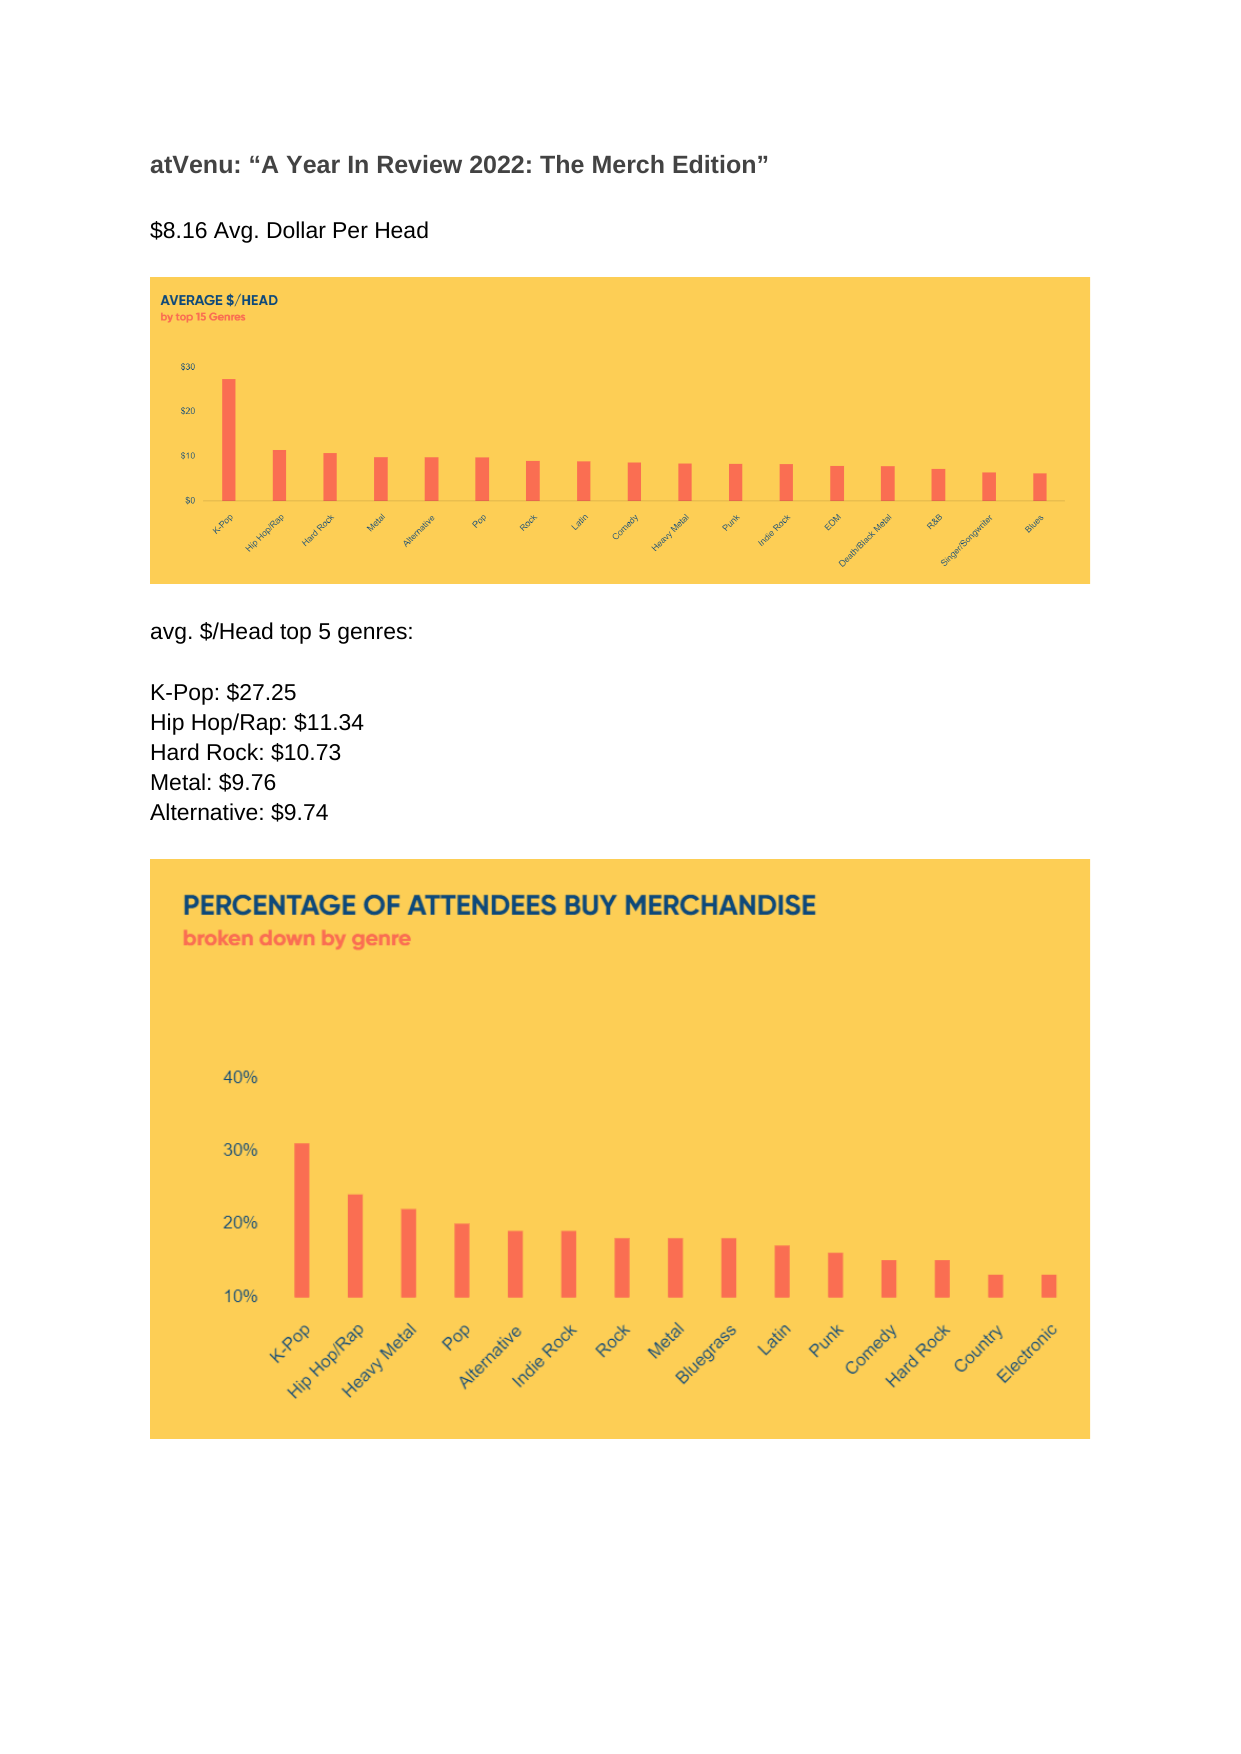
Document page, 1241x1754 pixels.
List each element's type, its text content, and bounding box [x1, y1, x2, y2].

text Metal: $9.76 [150, 769, 1090, 795]
text $8.16 Avg. Dollar Per Head [150, 217, 1090, 244]
text avg. $/Head top 5 genres: [150, 618, 1090, 644]
text Hip Hop/Rap: $11.34 [150, 709, 1090, 735]
text Hard Rock: $10.73 [150, 739, 1090, 765]
text Alternative: $9.74 [150, 799, 1090, 826]
picture [150, 277, 1091, 584]
picture [150, 859, 1091, 1439]
text K-Pop: $27.25 [150, 678, 1090, 705]
subtitle atVenu: “A Year In Review 2022: The Merch Edition” [150, 150, 1090, 179]
